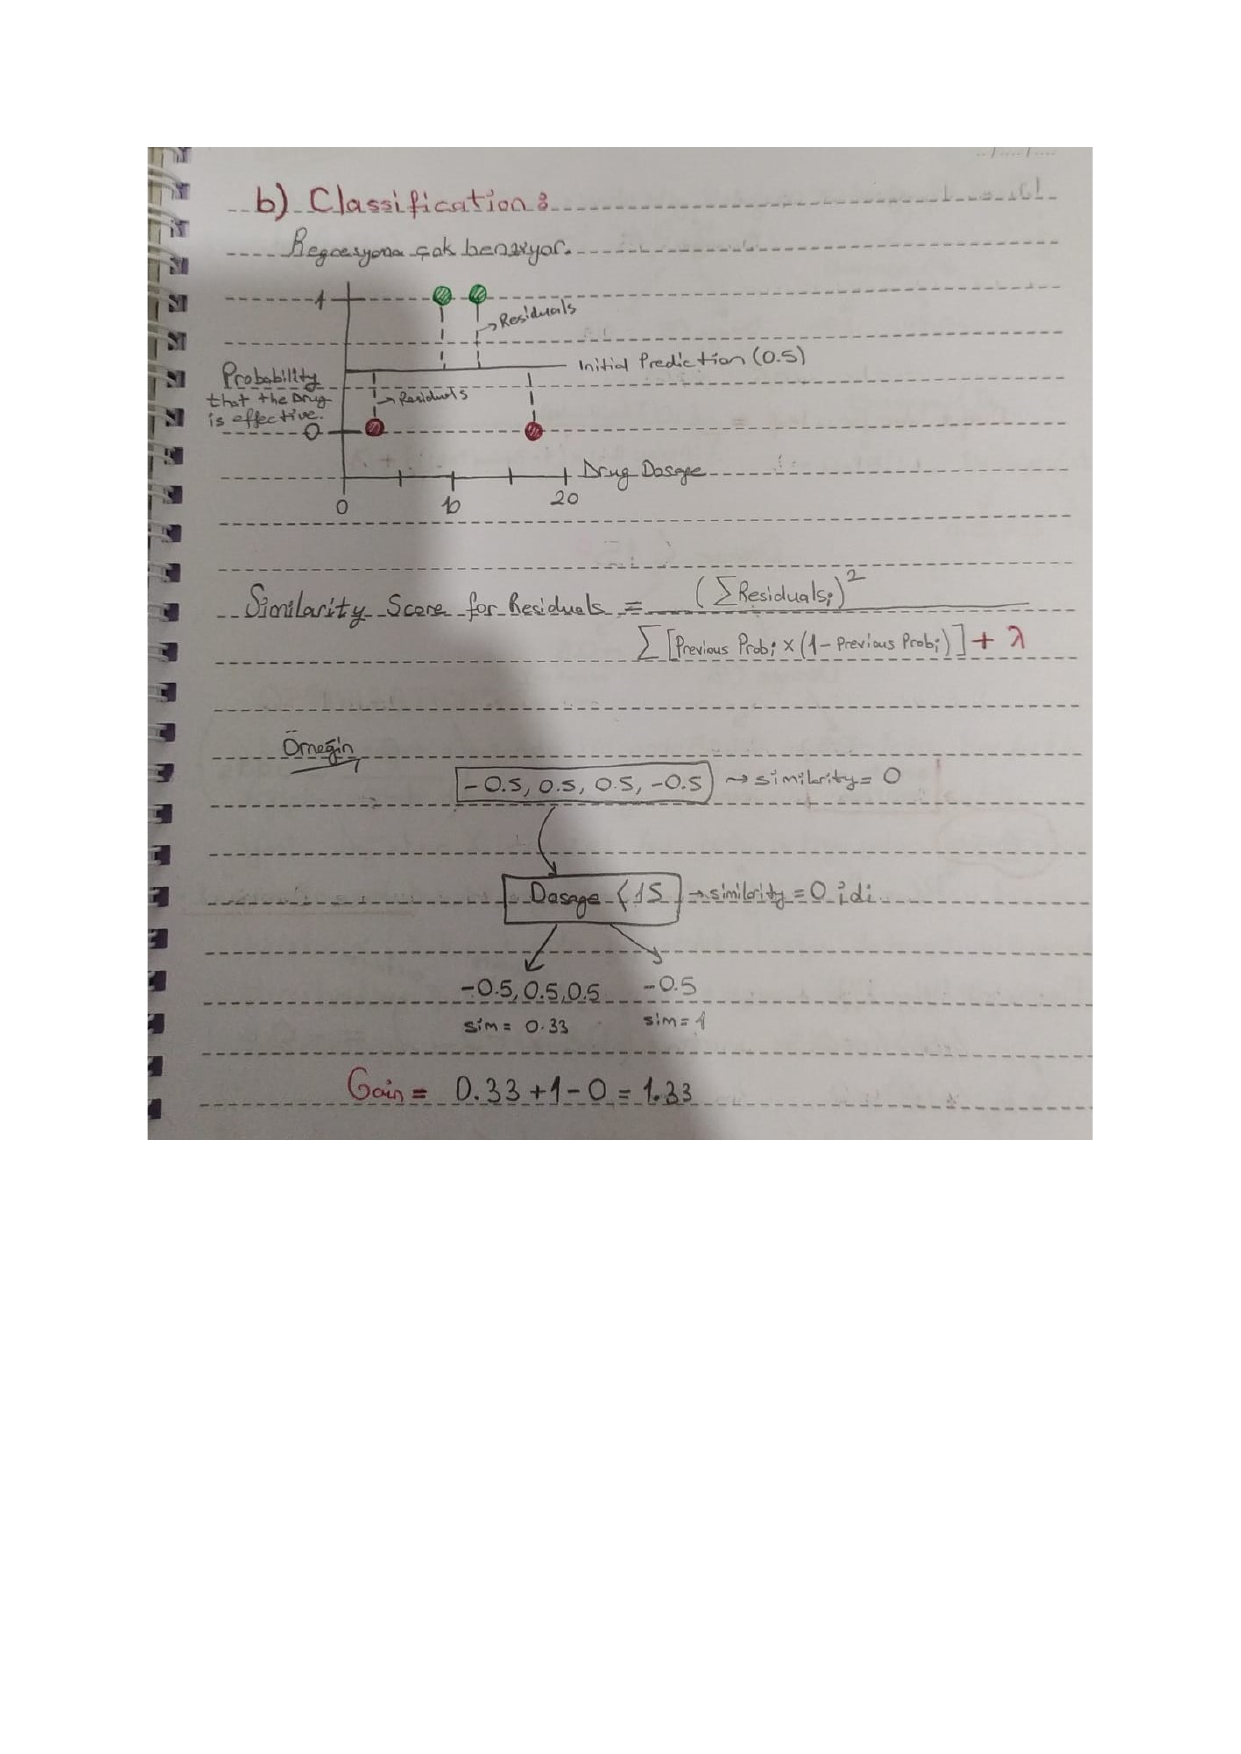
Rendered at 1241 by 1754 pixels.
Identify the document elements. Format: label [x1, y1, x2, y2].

picture [147, 147, 1093, 1140]
